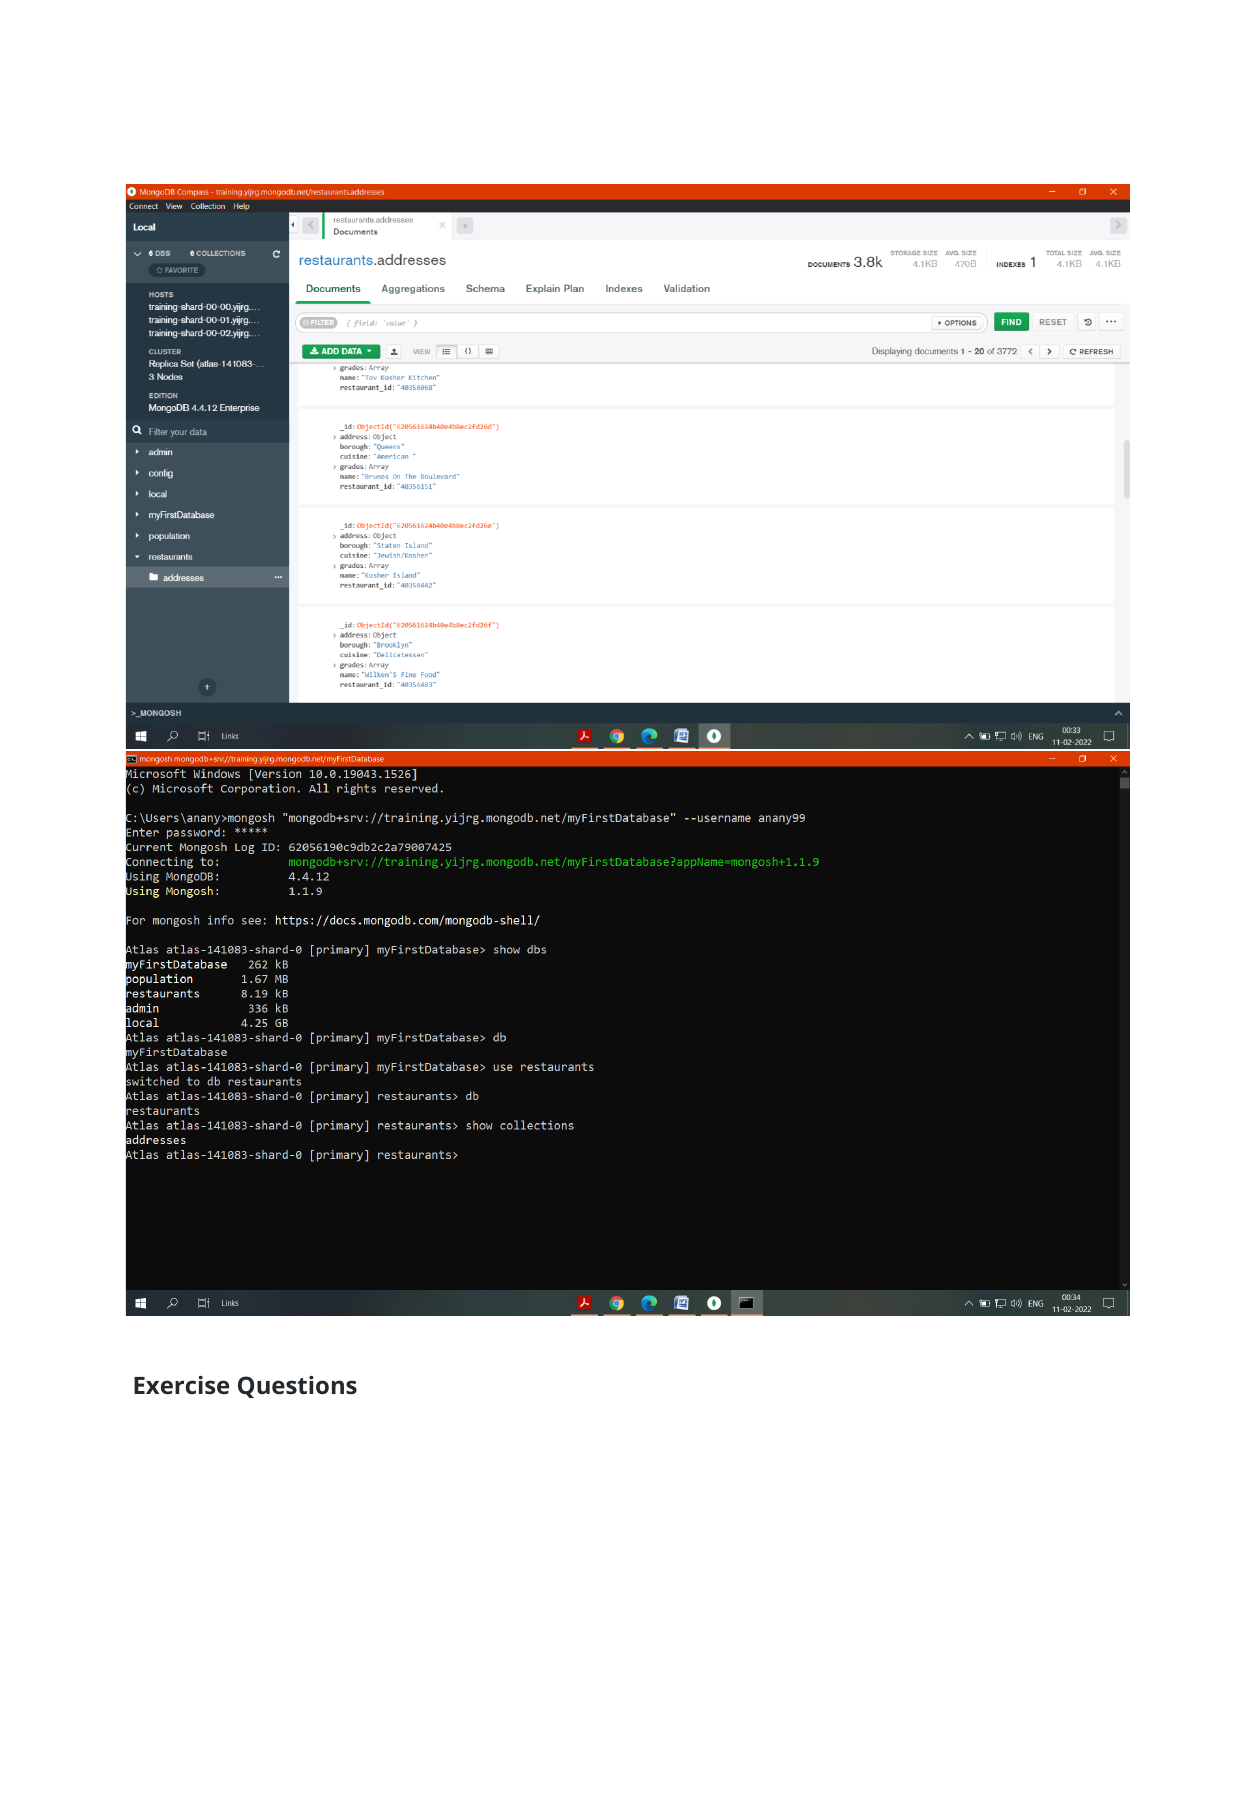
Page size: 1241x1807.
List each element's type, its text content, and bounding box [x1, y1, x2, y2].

picture [125, 751, 1130, 1316]
text Exercise Questions [126, 1369, 1130, 1401]
picture [125, 184, 1130, 749]
